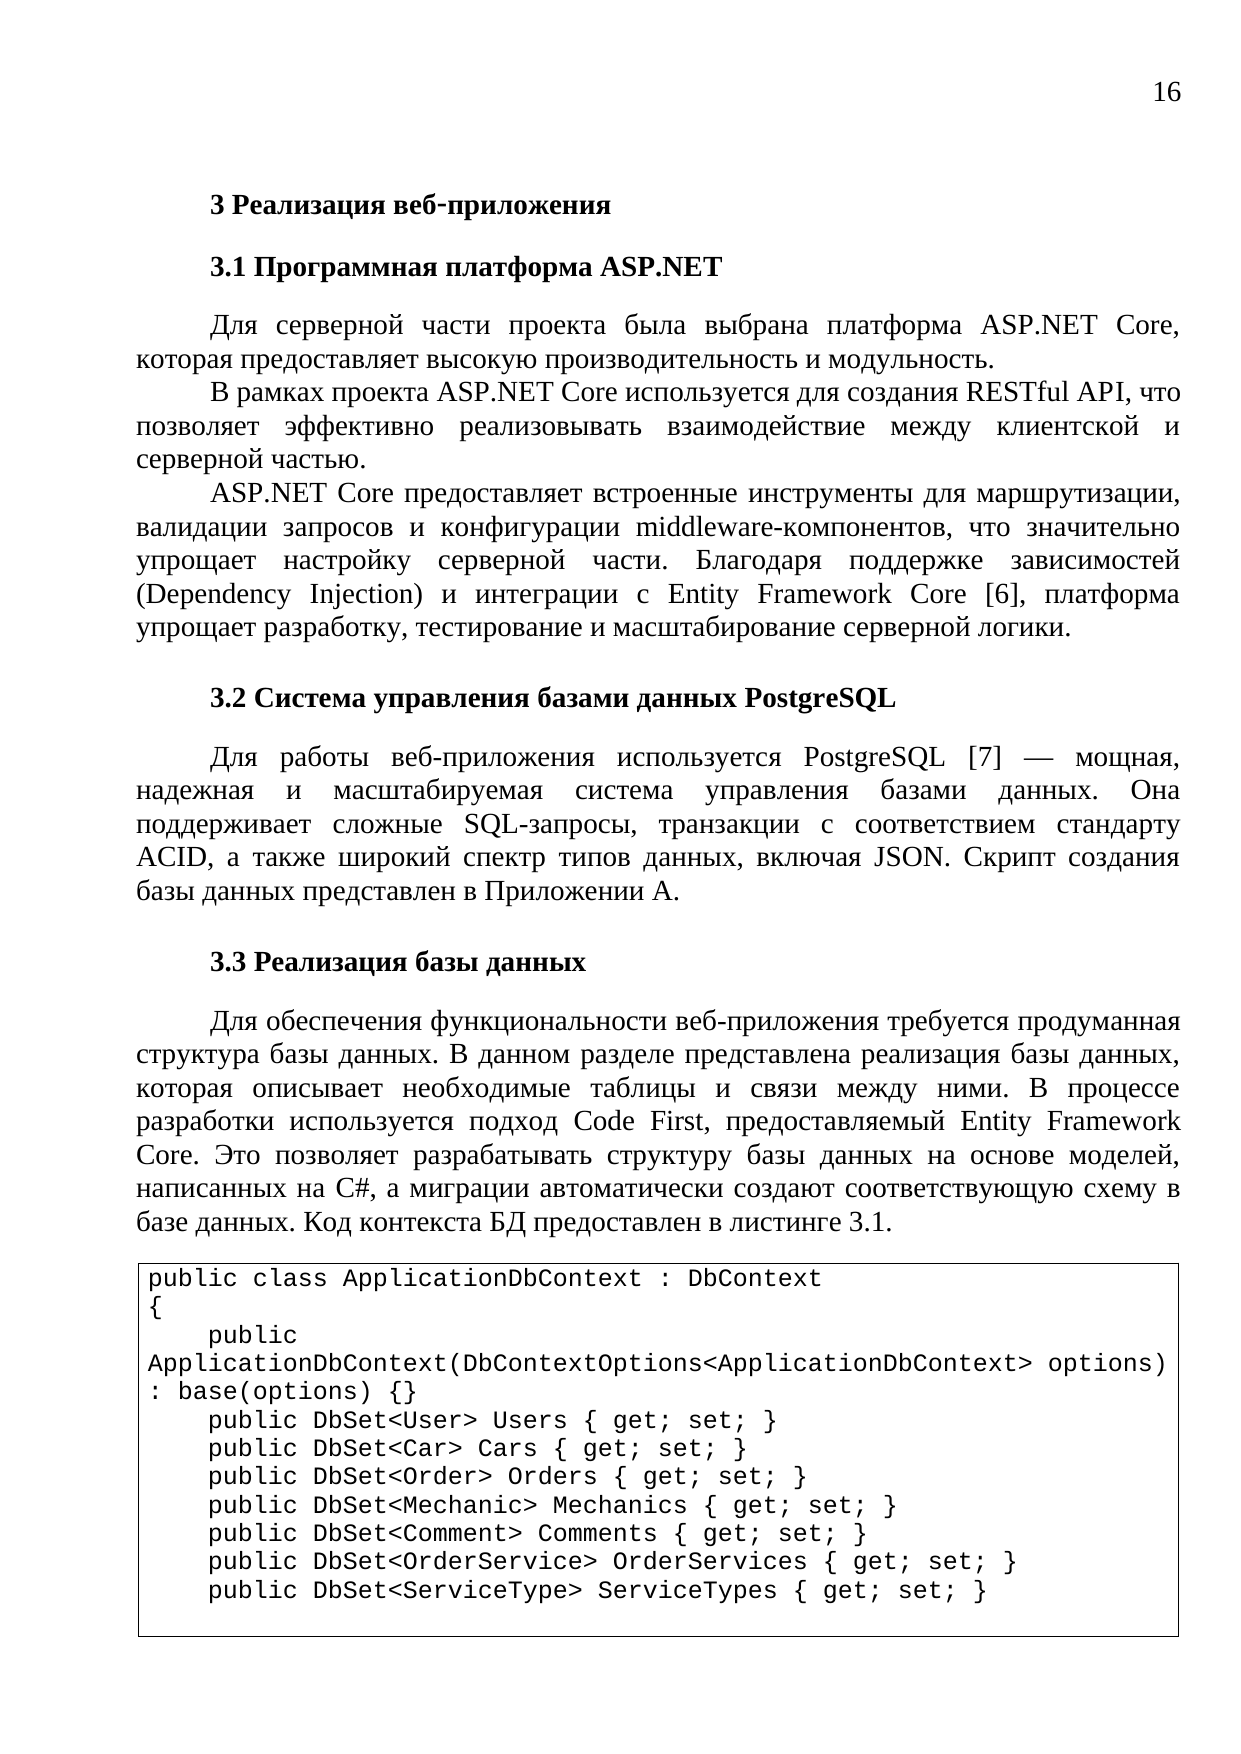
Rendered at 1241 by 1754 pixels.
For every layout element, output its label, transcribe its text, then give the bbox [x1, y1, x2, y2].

text public ApplicationDbContext(DbContextOptions<ApplicationDbContext> options) : base(options) {} [139, 1319, 1178, 1404]
text public DbSet<ServiceType> ServiceTypes { get; set; } [139, 1574, 1178, 1606]
text public class ApplicationDbContext : DbContext [139, 1264, 1178, 1291]
text Для обеспечения функциональности веб-приложения требуется продуманная структура базы данных. В данном разделе представлена реализация базы данных, которая описывает необходимые таблицы и связи между ними. В процессе разработки используется подход Code First, предоставляемый Entity Framework Core. Это позволяет разрабатывать структуру базы данных на основе моделей, написанных на C#, а миграции автоматически создают соответствующую схему в базе данных. Код контекста БД предоставлен в листинге 3.1. [136, 1003, 1181, 1237]
text public DbSet<Mechanic> Mechanics { get; set; } [139, 1489, 1178, 1517]
text public DbSet<Order> Orders { get; set; } [139, 1461, 1178, 1489]
subtitle Программная платформа ASP.NET [136, 249, 1181, 282]
text public DbSet<Comment> Comments { get; set; } [139, 1517, 1178, 1546]
text Для работы веб-приложения используется PostgreSQL [7] — мощная, надежная и масштабируемая система управления базами данных. Она поддерживает сложные SQL-запросы, транзакции с соответствием стандарту ACID, а также широкий спектр типов данных, включая JSON. Скрипт создания базы данных представлен в Приложении А. [136, 739, 1181, 907]
text ASP.NET Core предоставляет встроенные инструменты для маршрутизации, валидации запросов и конфигурации middleware-компонентов, что значительно упрощает настройку серверной части. Благодаря поддержке зависимостей (Dependency Injection) и интеграции с Entity Framework Core [6], платформа упрощает разработку, тестирование и масштабирование серверной логики. [136, 475, 1181, 643]
text public DbSet<OrderService> OrderServices { get; set; } [139, 1546, 1178, 1574]
text В рамках проекта ASP.NET Core используется для создания RESTful API, что позволяет эффективно реализовывать взаимодействие между клиентской и серверной частью. [136, 374, 1181, 475]
subtitle Реализация веб-приложения [136, 178, 1181, 224]
text public DbSet<Car> Cars { get; set; } [139, 1432, 1178, 1461]
text public DbSet<User> Users { get; set; } [139, 1404, 1178, 1432]
text Для серверной части проекта была выбрана платформа ASP.NET Core, которая предоставляет высокую производительность и модульность. [136, 307, 1181, 374]
text { [139, 1291, 1178, 1319]
subtitle Реализация базы данных [136, 944, 1181, 978]
subtitle Система управления базами данных PostgreSQL [136, 680, 1181, 714]
